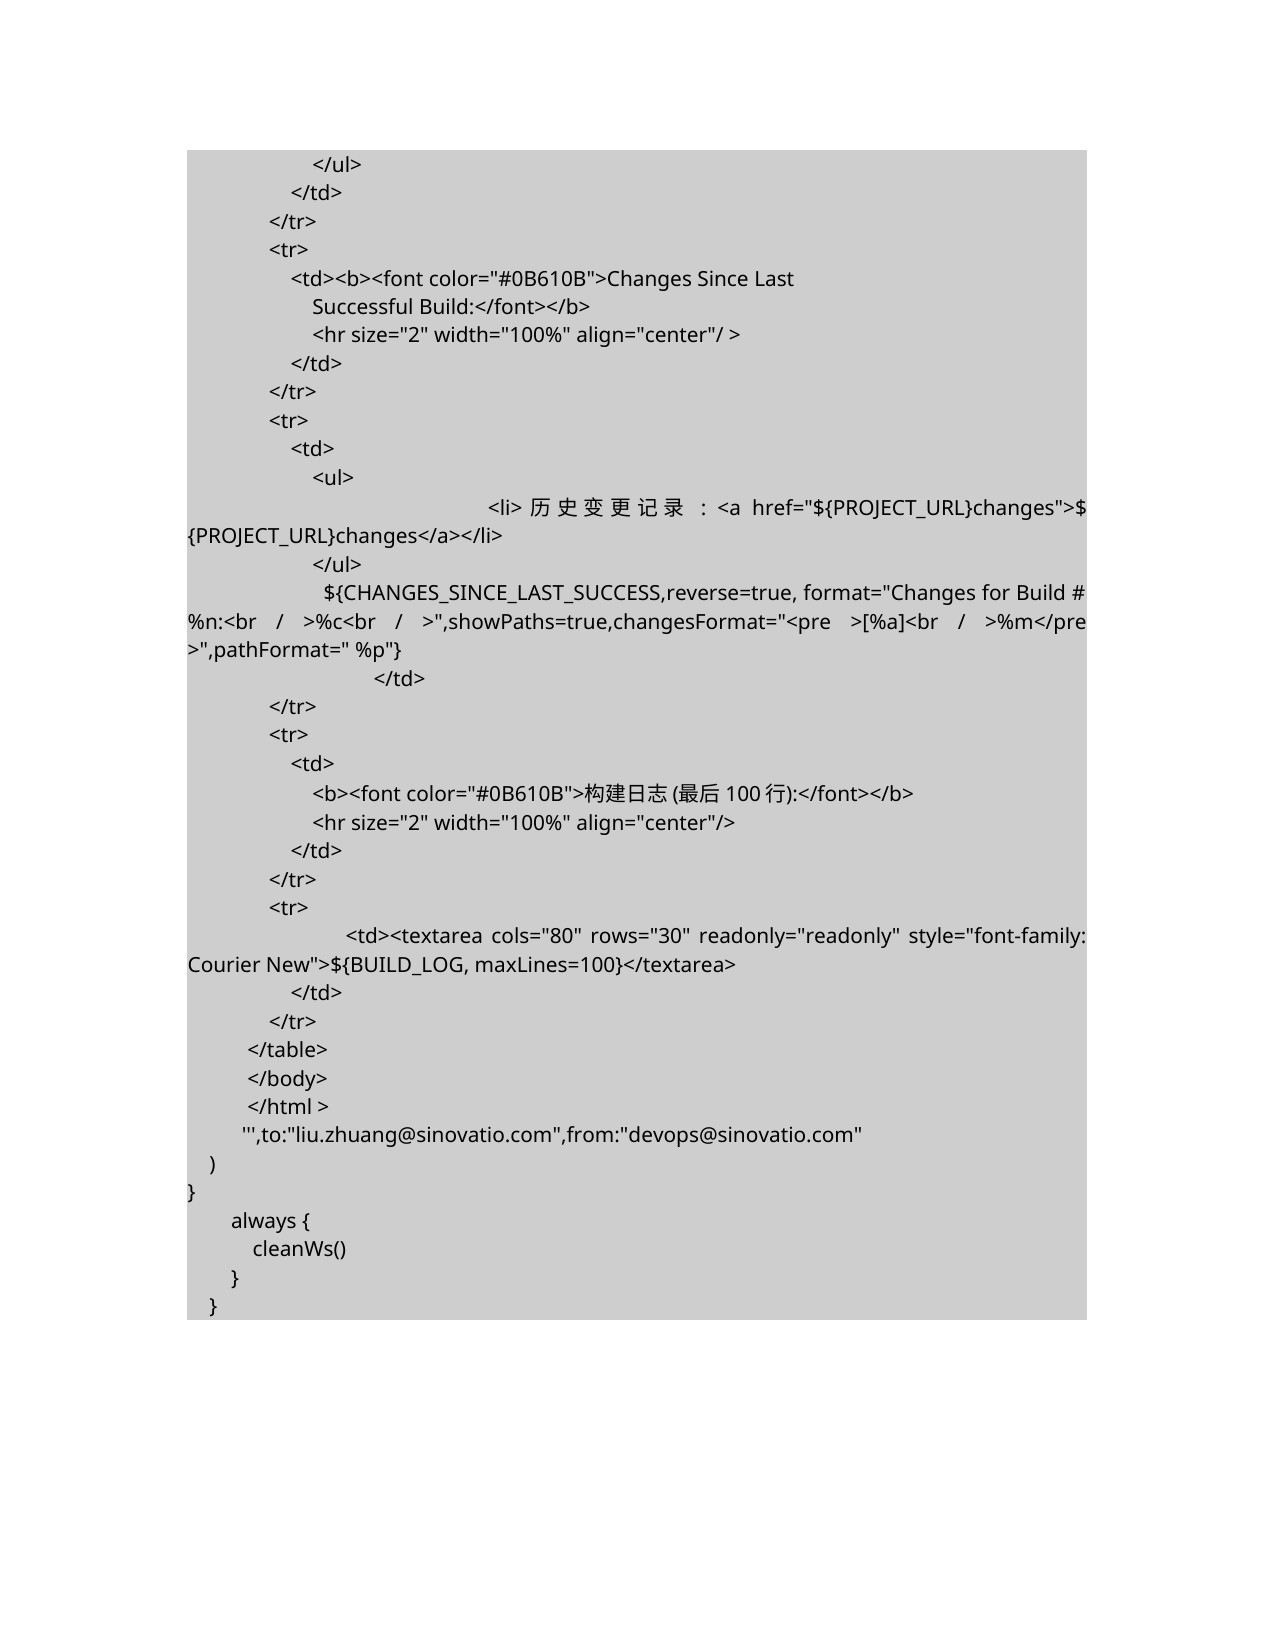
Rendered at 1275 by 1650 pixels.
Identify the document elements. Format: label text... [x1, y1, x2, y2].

text </tr> [187, 377, 1087, 406]
text </td> [187, 178, 1087, 207]
text <tr> [187, 721, 1087, 749]
text <ul> [187, 463, 1087, 491]
text </td> [187, 349, 1087, 377]
text <td> [187, 749, 1087, 777]
text ''',to:"liu.zhuang@sinovatio.com",from:"devops@sinovatio.com" [187, 1121, 1087, 1149]
text </td> [187, 836, 1087, 865]
text } [187, 1263, 1087, 1291]
text </tr> [187, 207, 1087, 235]
text <tr> [187, 893, 1087, 922]
text </tr> [187, 865, 1087, 893]
text </table> [187, 1035, 1087, 1064]
text </body> [187, 1064, 1087, 1092]
text ${CHANGES_SINCE_LAST_SUCCESS,reverse=true, format="Changes for Build #%n:<br / >%c<br / >",showPaths=true,changesFormat="<pre >[%a]<br / >%m</pre >",pathFormat=" %p"} [187, 578, 1087, 664]
text </tr> [187, 1007, 1087, 1035]
text <td><textarea cols="80" rows="30" readonly="readonly" style="font-family: Courier New">${BUILD_LOG, maxLines=100}</textarea> [187, 922, 1087, 978]
text </td> [187, 664, 1087, 692]
text <td> [187, 434, 1087, 463]
text ) [187, 1149, 1087, 1177]
text always { [187, 1206, 1087, 1234]
text <tr> [187, 406, 1087, 434]
text <tr> [187, 235, 1087, 264]
text </td> [187, 978, 1087, 1007]
text <li>历史变更记录 : <a href="${PROJECT_URL}changes">${PROJECT_URL}changes</a></li> [187, 491, 1087, 550]
text <hr size="2" width="100%" align="center"/ > [187, 321, 1087, 349]
text </html > [187, 1092, 1087, 1121]
text </ul> [187, 150, 1087, 178]
text } [187, 1291, 1087, 1320]
text <td><b><font color="#0B610B">Changes Since Last [187, 264, 1087, 292]
text </tr> [187, 692, 1087, 721]
text Successful Build:</font></b> [187, 292, 1087, 321]
text </ul> [187, 550, 1087, 578]
text } [187, 1177, 1087, 1206]
text cleanWs() [187, 1234, 1087, 1263]
text <hr size="2" width="100%" align="center"/> [187, 808, 1087, 836]
text <b><font color="#0B610B">构建日志 (最后 100行):</font></b> [187, 777, 1087, 808]
